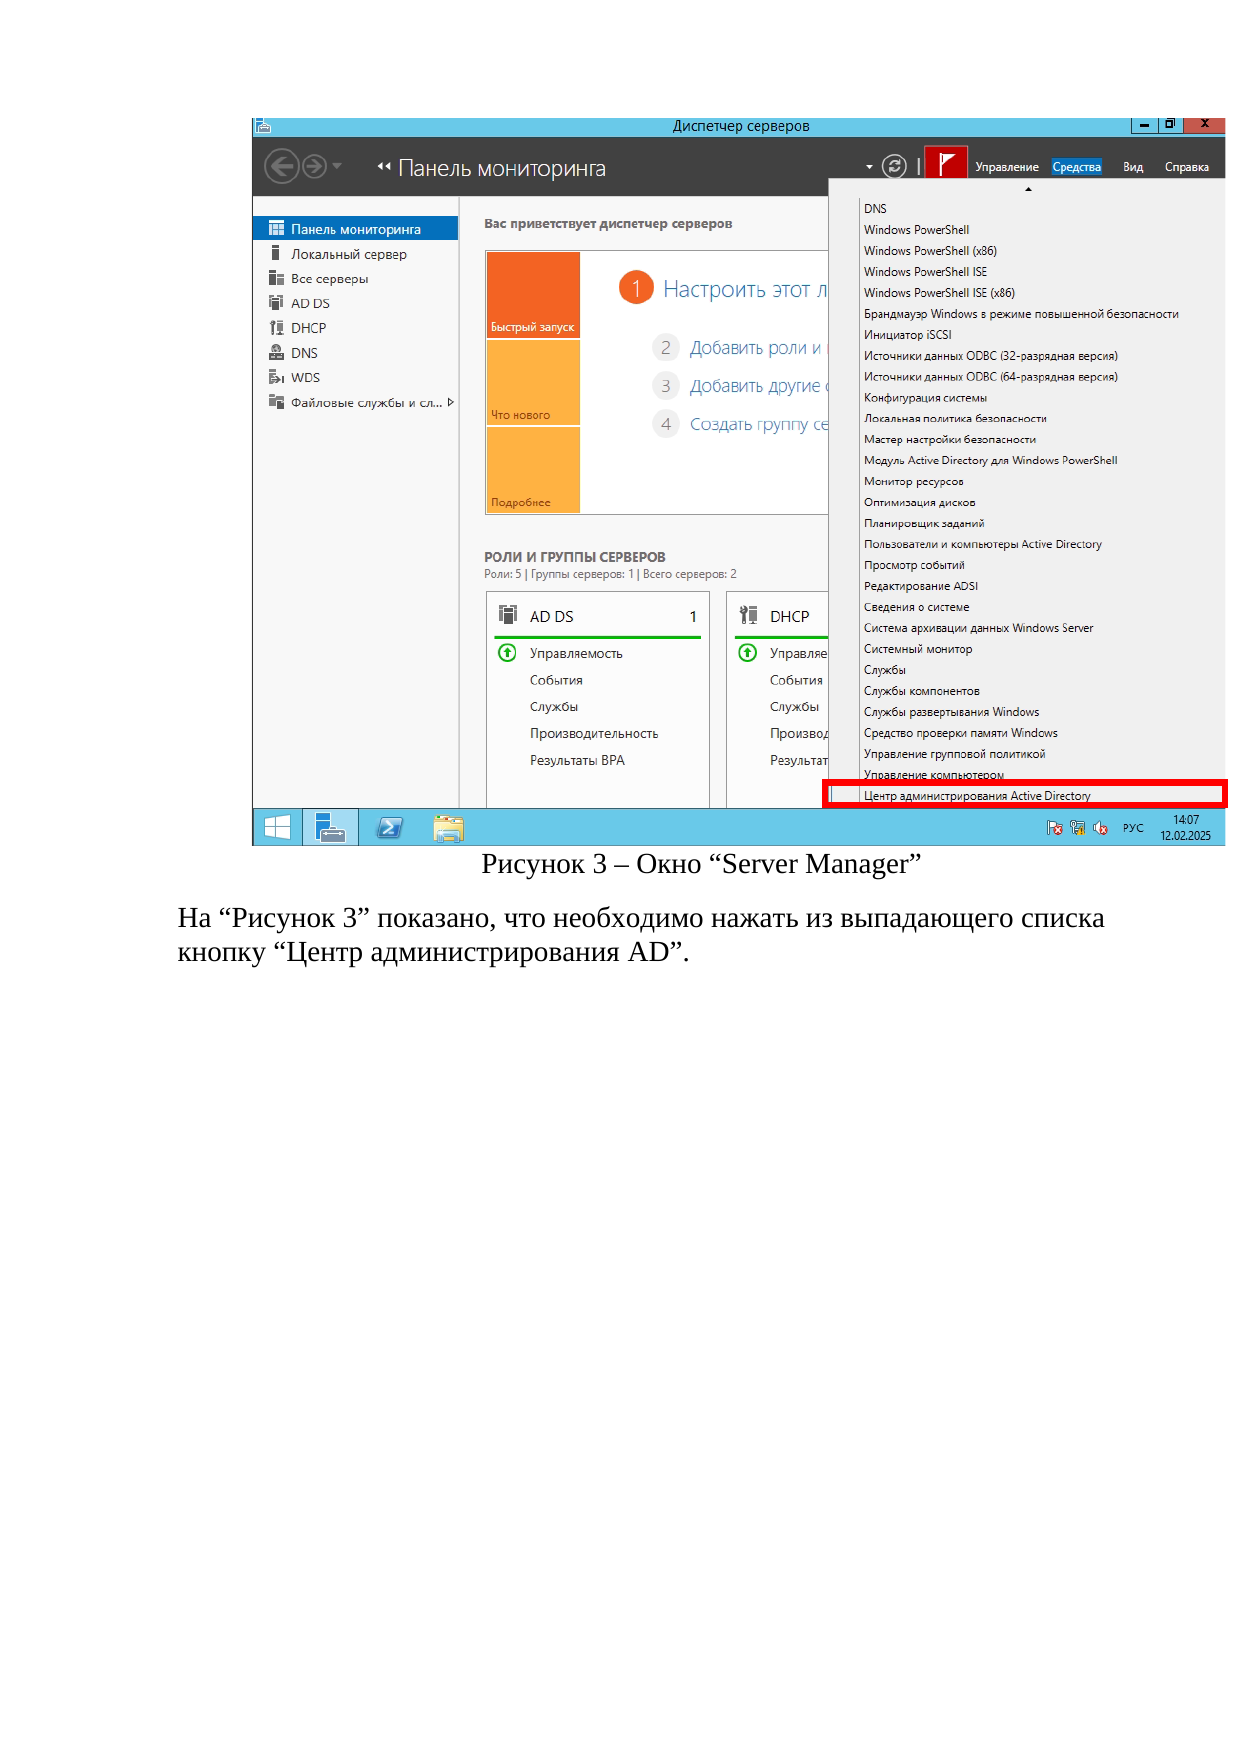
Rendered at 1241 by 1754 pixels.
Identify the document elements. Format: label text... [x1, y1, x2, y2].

text На “Рисунок 3” показано, что необходимо нажать из выпадающего списка кнопку “Центр администрирования AD”. [177, 900, 1152, 967]
picture [251, 118, 1226, 846]
text Рисунок 3 – Окно “Server Manager” [177, 846, 1152, 879]
picture [828, 786, 1222, 802]
